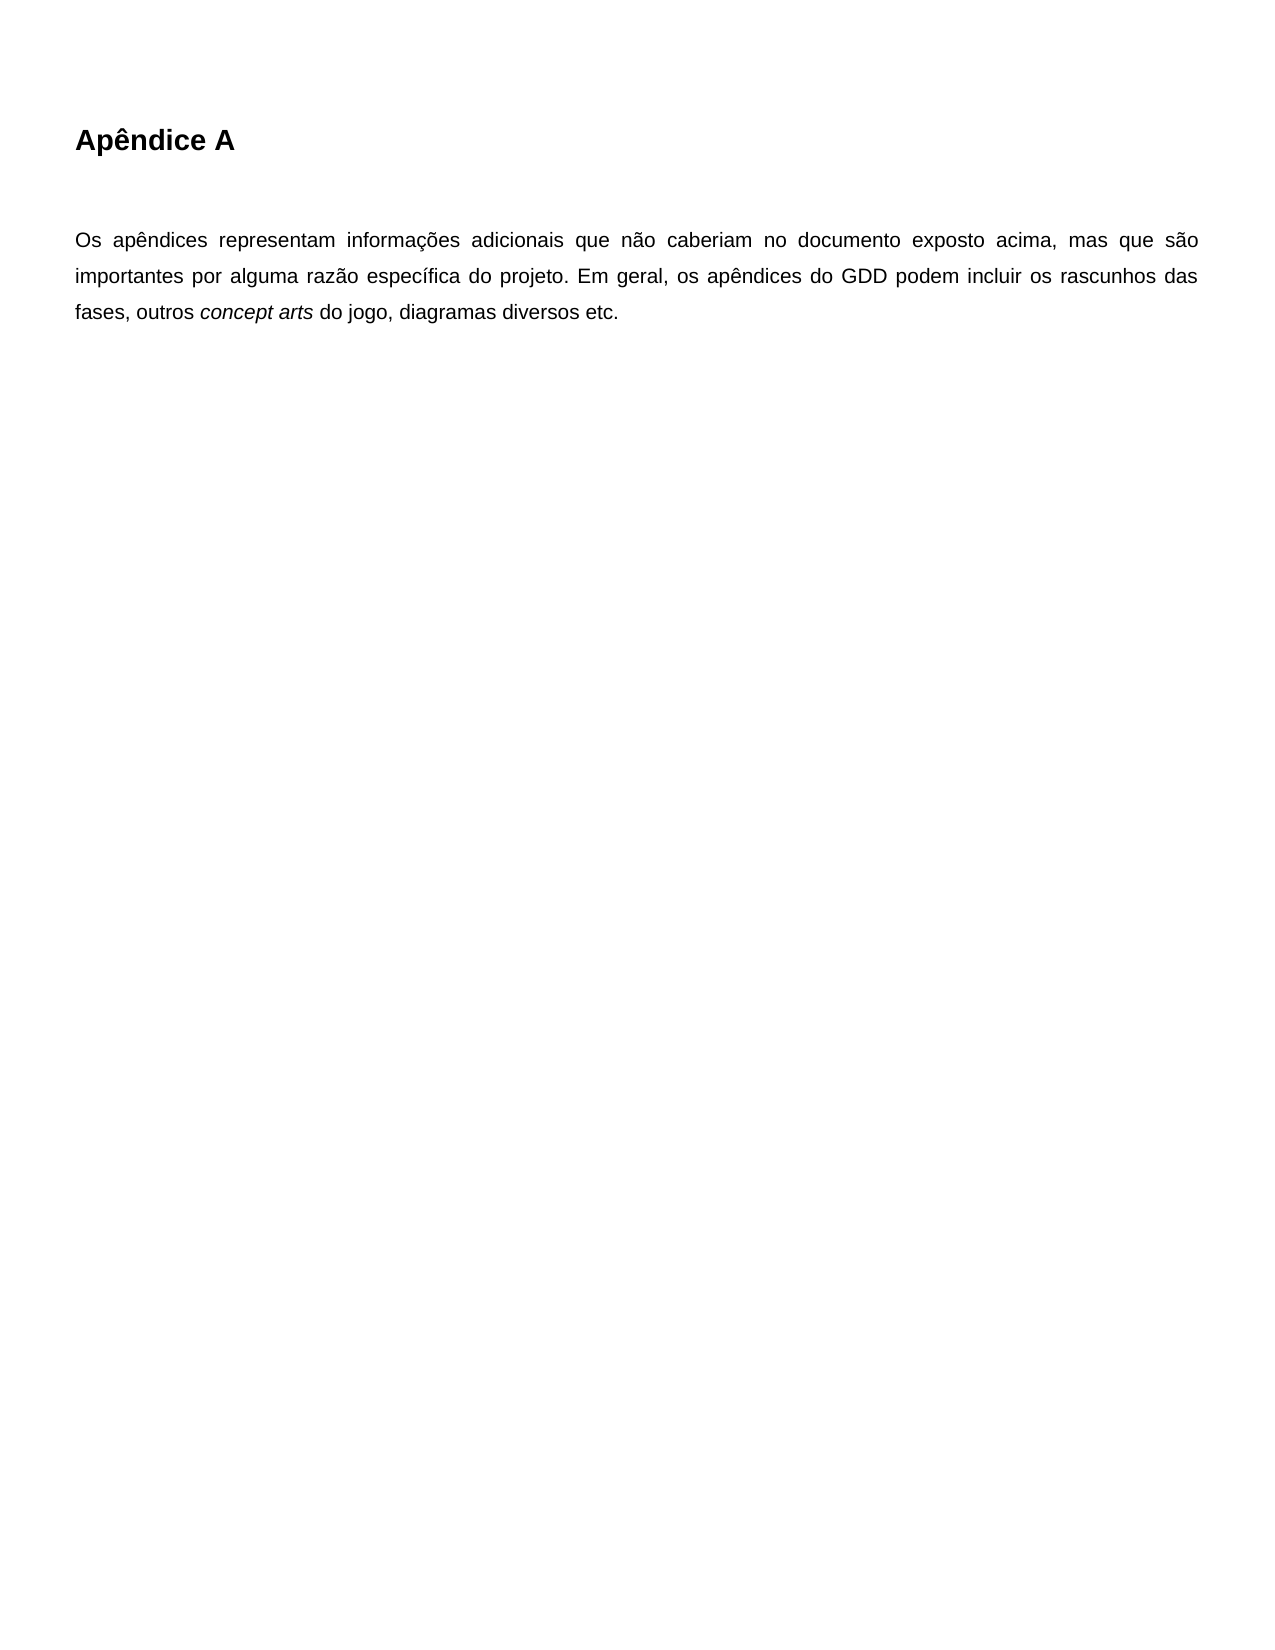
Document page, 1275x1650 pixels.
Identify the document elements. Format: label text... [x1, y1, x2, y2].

text Apêndice A [75, 123, 1200, 156]
text Os apêndices representam informações adicionais que não caberiam no documento exposto acima, mas que são importantes por alguma razão específica do projeto. Em geral, os apêndices do GDD podem incluir os rascunhos das fases, outros concept arts do jogo, diagramas diversos etc. [75, 228, 1200, 323]
